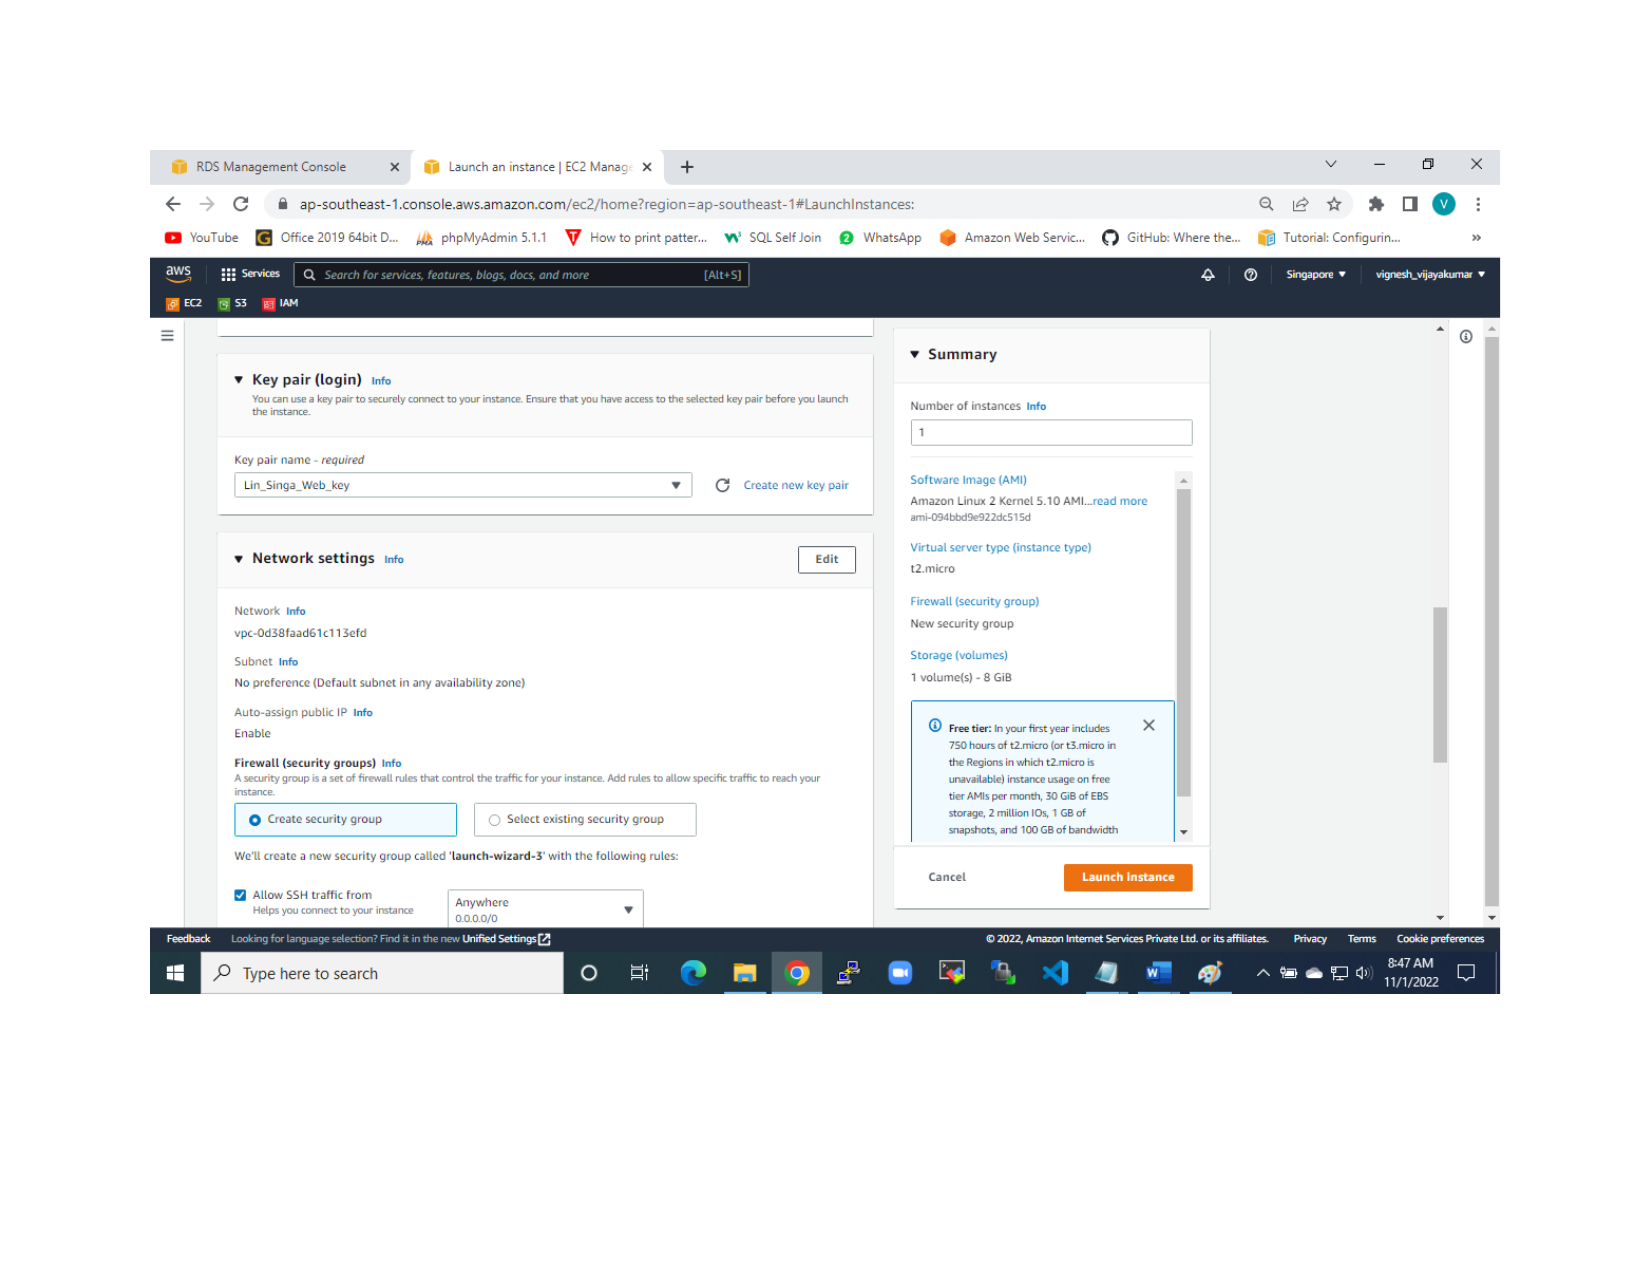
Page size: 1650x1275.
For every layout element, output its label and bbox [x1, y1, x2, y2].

picture [150, 150, 1500, 994]
